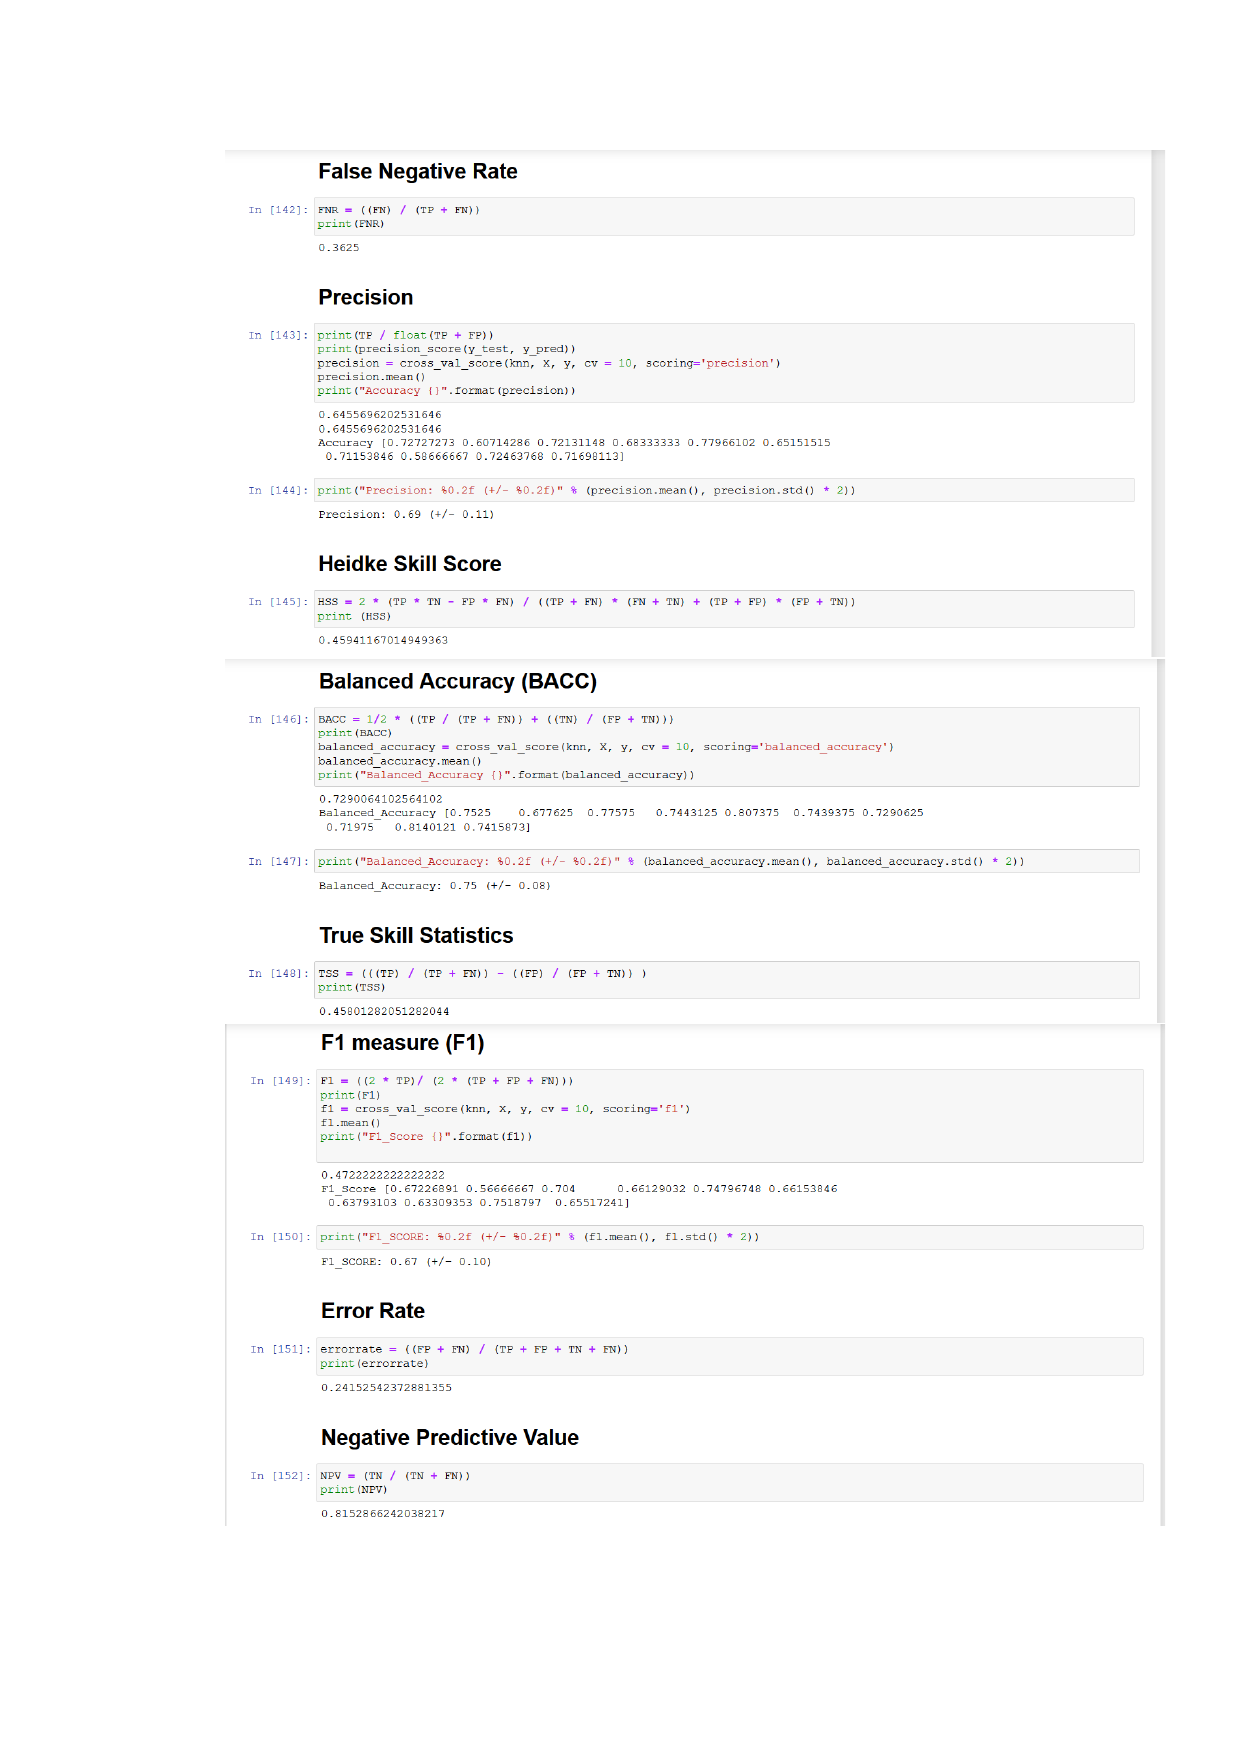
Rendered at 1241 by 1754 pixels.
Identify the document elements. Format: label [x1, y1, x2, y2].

picture [225, 658, 1166, 1023]
picture [225, 1024, 1166, 1526]
picture [225, 150, 1166, 657]
